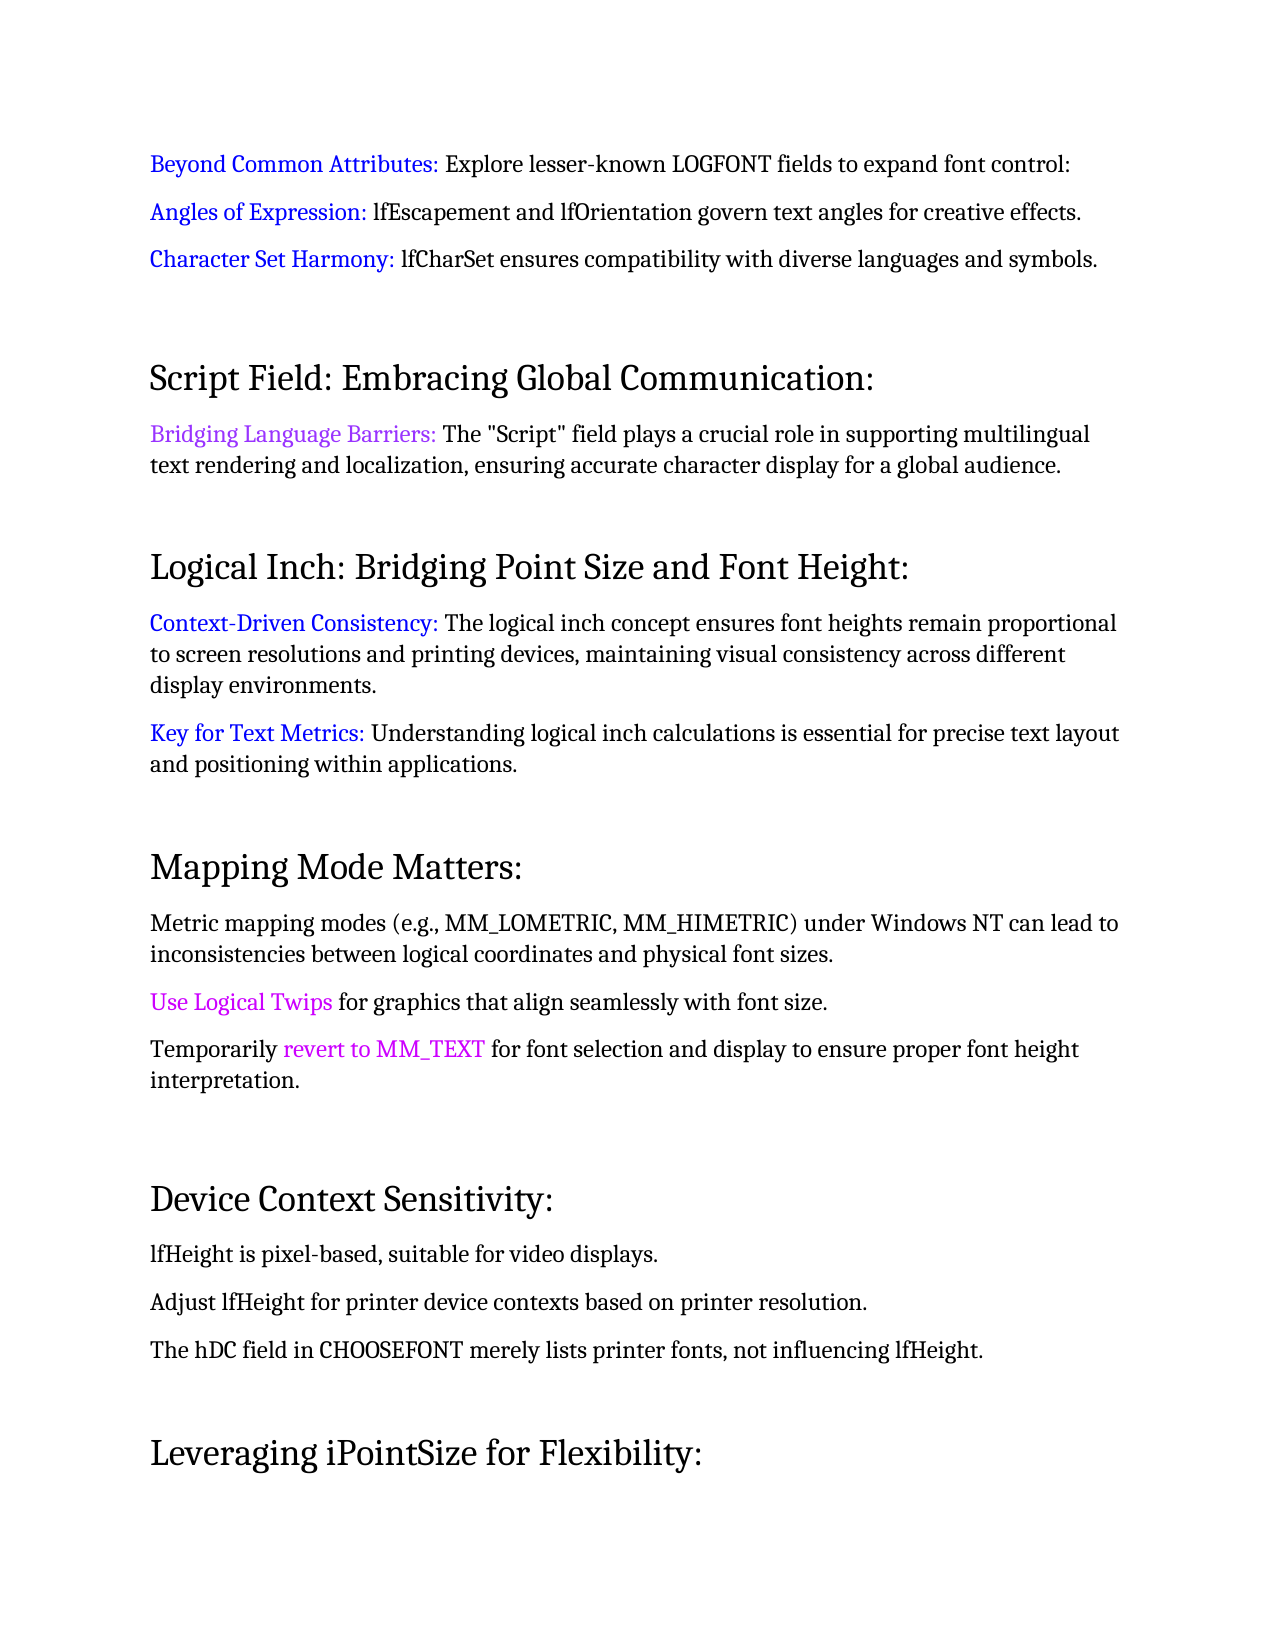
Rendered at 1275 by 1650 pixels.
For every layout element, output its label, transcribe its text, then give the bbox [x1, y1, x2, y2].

text Key for Text Metrics: Understanding logical inch calculations is essential for precise text layout and positioning within applications. [150, 719, 1125, 779]
text Bridging Language Barriers: The "Script" field plays a crucial role in supporting multilingual text rendering and localization, ensuring accurate character display for a global audience. [150, 419, 1125, 479]
text Use Logical Twips for graphics that align seamlessly with font size. [150, 987, 1125, 1016]
text Context-Driven Consistency: The logical inch concept ensures font heights remain proportional to screen resolutions and printing devices, maintaining visual consistency across different display environments. [150, 609, 1125, 700]
text Angles of Expression: lfEscapement and lfOrientation govern text angles for creative effects. [150, 198, 1125, 226]
text Metric mapping modes (e.g., MM_LOMETRIC, MM_HIMETRIC) under Windows NT can lead to inconsistencies between logical coordinates and physical font sizes. [150, 909, 1125, 968]
text Mapping Mode Matters: [150, 846, 1125, 889]
text Adjust lfHeight for printer device contexts based on printer resolution. [150, 1288, 1125, 1317]
text Beyond Common Attributes: Explore lesser-known LOGFONT fields to expand font control: [150, 150, 1125, 179]
text lfHeight is pixel-based, suitable for video displays. [150, 1240, 1125, 1269]
text Leveraging iPointSize for Flexibility: [150, 1431, 1125, 1474]
text Logical Inch: Bridging Point Size and Font Height: [150, 546, 1125, 589]
text Temporarily revert to MM_TEXT for font selection and display to ensure proper font height interpretation. [150, 1035, 1125, 1095]
text The hDC field in CHOOSEFONT merely lists printer fonts, not influencing lfHeight. [150, 1336, 1125, 1364]
text Character Set Harmony: lfCharSet ensures compatibility with diverse languages and symbols. [150, 245, 1125, 274]
text Device Context Sensitivity: [150, 1177, 1125, 1220]
text Script Field: Embracing Global Communication: [150, 356, 1125, 399]
